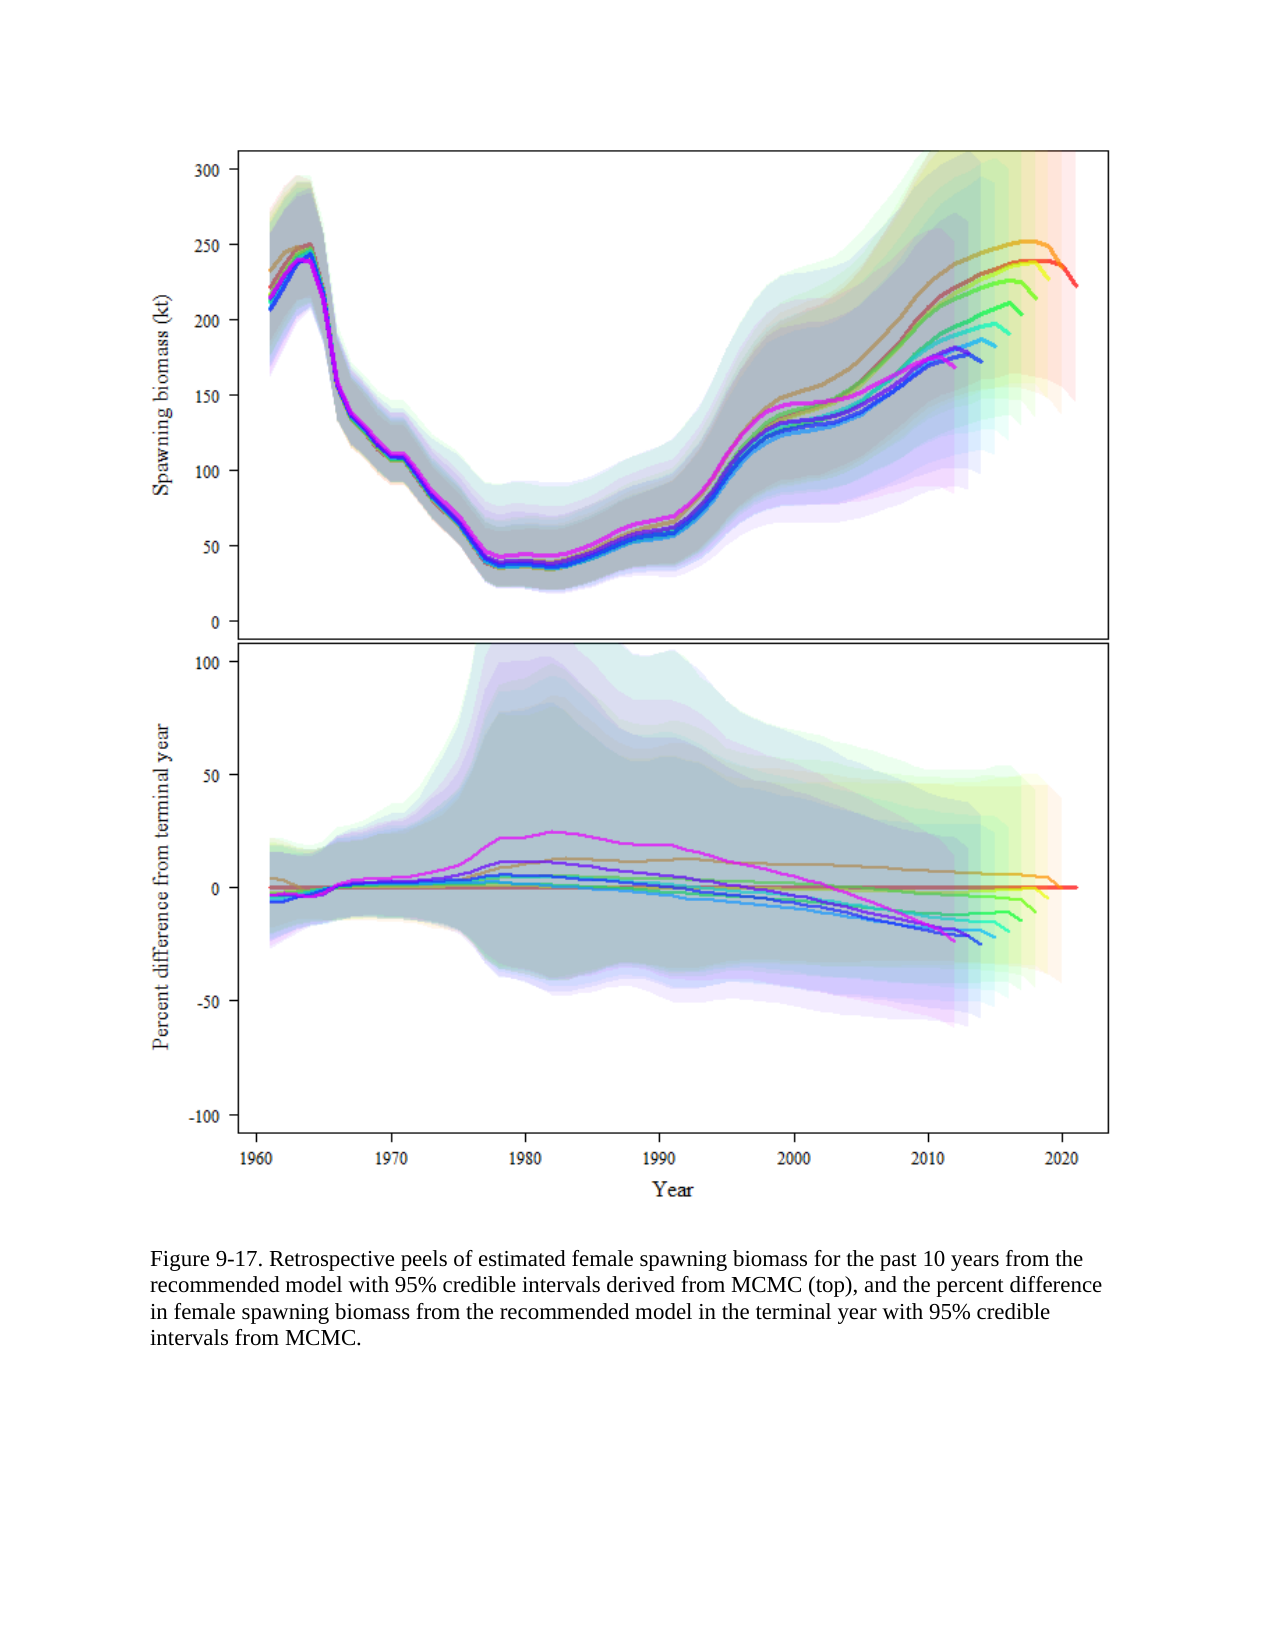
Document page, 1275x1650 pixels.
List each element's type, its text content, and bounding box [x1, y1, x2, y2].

subtitle Figure 9-17. Retrospective peels of estimated female spawning biomass for the past 10 years from the recommended model with 95% credible intervals derived from MCMC (top), and the percent difference in female spawning biomass from the recommended model in the terminal year with 95% credible intervals from MCMC. [150, 1245, 1125, 1350]
picture [150, 150, 1125, 1233]
